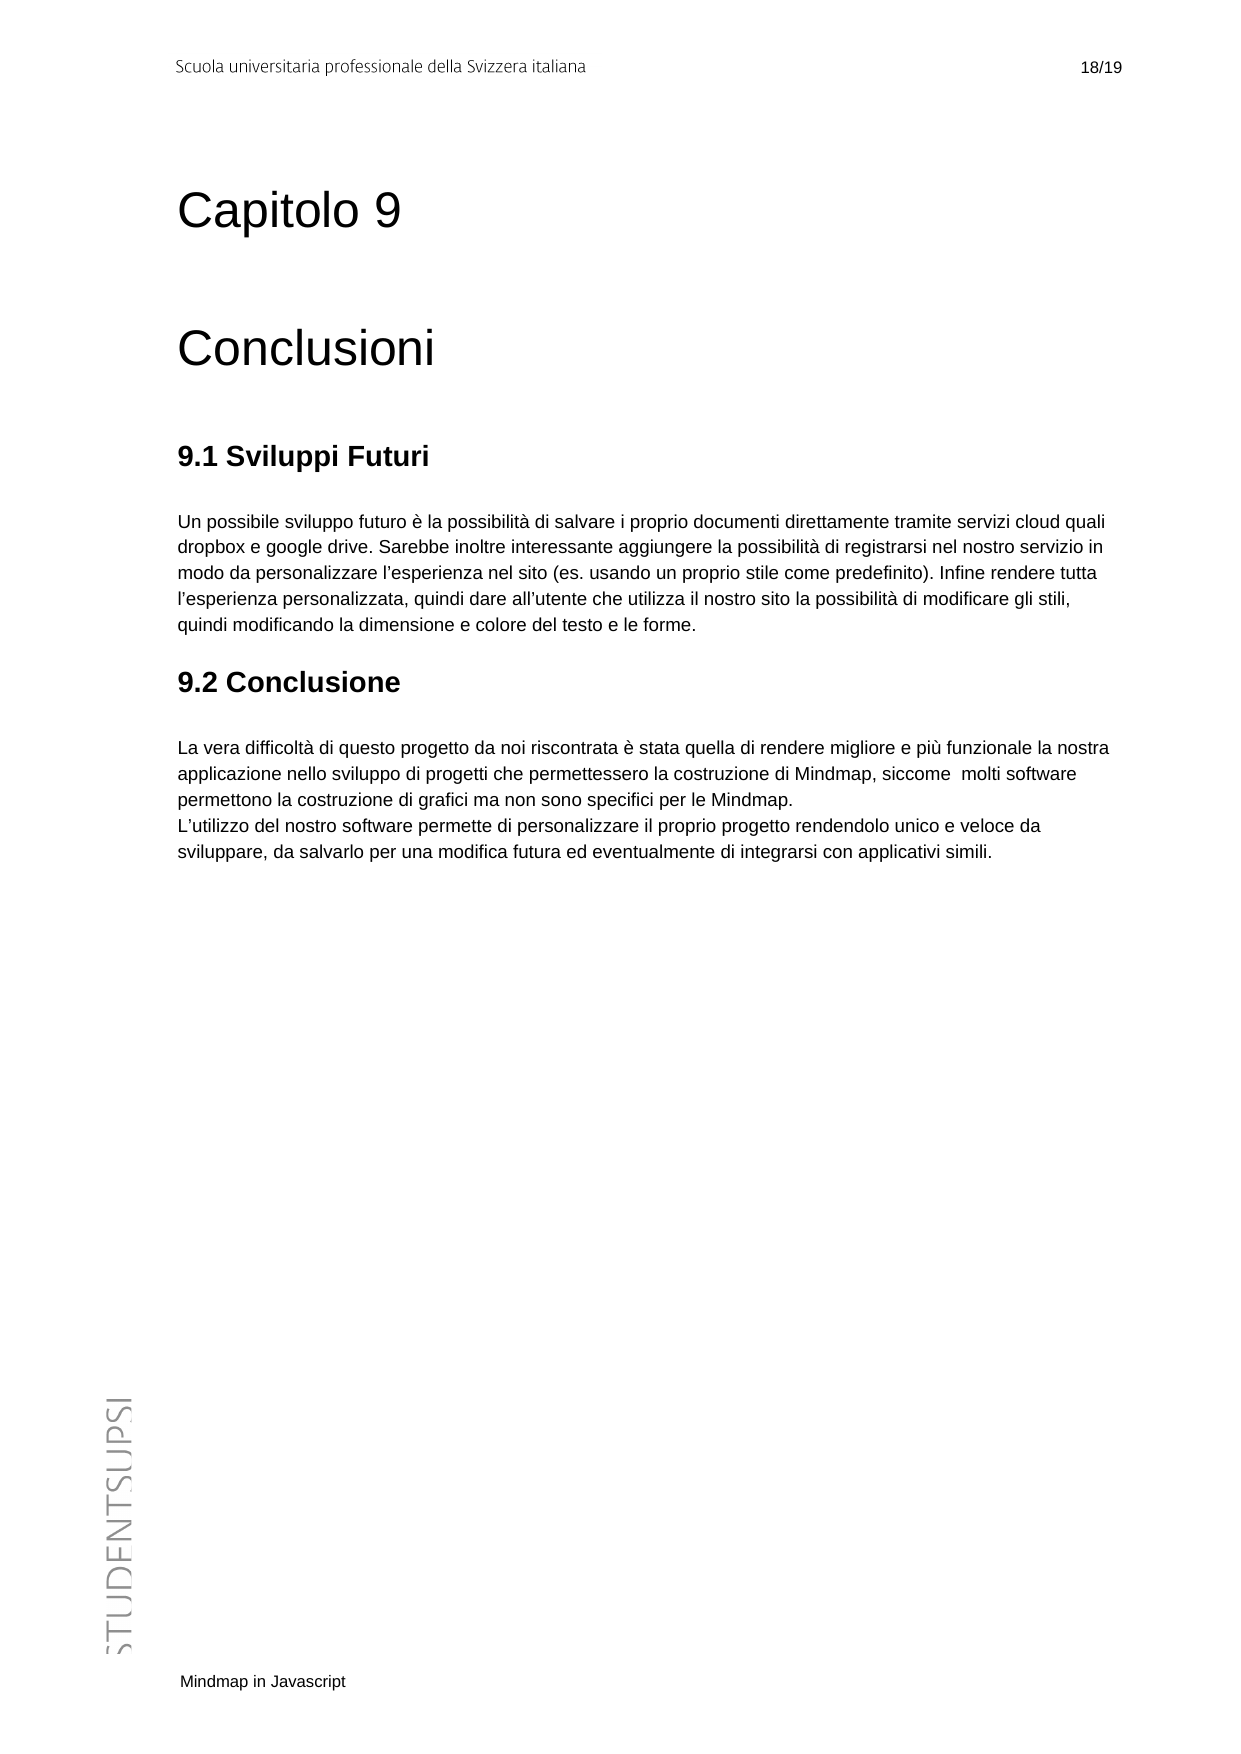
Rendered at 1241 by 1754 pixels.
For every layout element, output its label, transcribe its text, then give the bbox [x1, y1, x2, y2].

text 9.2 Conclusione [177, 665, 1122, 699]
text La vera difficoltà di questo progetto da noi riscontrata è stata quella di rendere migliore e più funzionale la nostra applicazione nello sviluppo di progetti che permettessero la costruzione di Mindmap, siccome molti software permettono la costruzione di grafici ma non sono specifici per le Mindmap. [177, 737, 1122, 810]
text Capitolo 9 [177, 180, 1122, 238]
picture [106, 1399, 132, 1654]
text L’utilizzo del nostro software permette di personalizzare il proprio progetto rendendolo unico e veloce da sviluppare, da salvarlo per una modifica futura ed eventualmente di integrarsi con applicativi simili. [177, 815, 1122, 862]
text 9.1 Sviluppi Futuri [177, 439, 1122, 472]
text Un possibile sviluppo futuro è la possibilità di salvare i proprio documenti direttamente tramite servizi cloud quali dropbox e google drive. Sarebbe inoltre interessante aggiungere la possibilità di registrarsi nel nostro servizio in modo da personalizzare l’esperienza nel sito (es. usando un proprio stile come predefinito). Infine rendere tutta l’esperienza personalizzata, quindi dare all’utente che utilizza il nostro sito la possibilità di modificare gli stili, quindi modificando la dimensione e colore del testo e le forme. [177, 510, 1122, 635]
picture [168, 53, 602, 80]
text Conclusioni [177, 318, 1122, 376]
